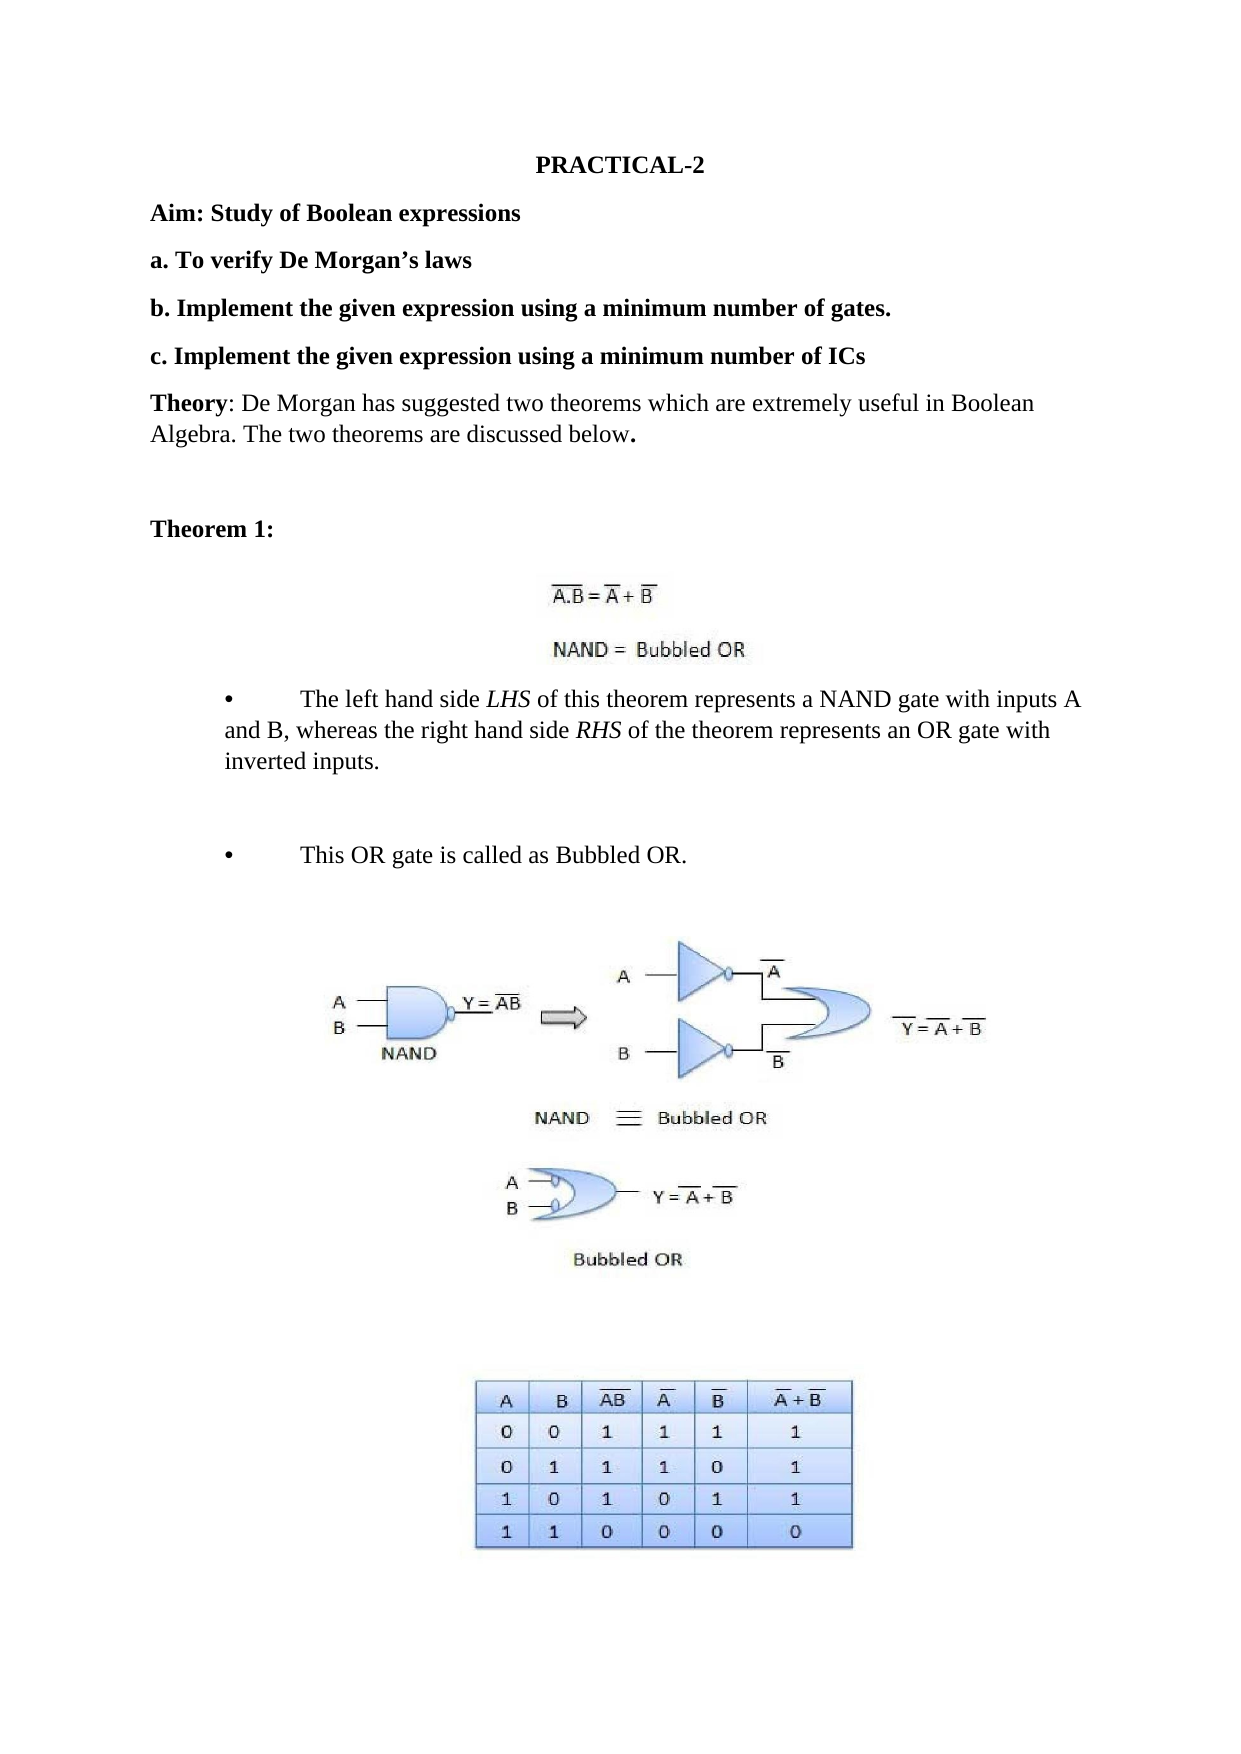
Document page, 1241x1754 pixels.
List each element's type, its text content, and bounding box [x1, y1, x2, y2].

text a. To verify De Morgan’s laws [150, 245, 1090, 274]
text Theory: De Morgan has suggested two theorems which are extremely useful in Boolean Algebra. The two theorems are discussed below. [150, 388, 1090, 448]
picture [150, 561, 1031, 665]
text b. Implement the given expression using a minimum number of gates. [150, 293, 1090, 322]
picture [162, 936, 1044, 1579]
text PRACTICAL-2 [150, 150, 1090, 179]
text Theorem 1: [150, 514, 1090, 543]
list This OR gate is called as Bubbled OR. [224, 840, 1090, 869]
text Aim: Study of Boolean expressions [150, 198, 1090, 226]
text c. Implement the given expression using a minimum number of ICs [150, 341, 1090, 369]
list The left hand side LHS of this theorem represents a NAND gate with inputs A and B, whereas the right hand side RHS of the theorem represents an OR gate with inverted inputs. [224, 684, 1090, 774]
